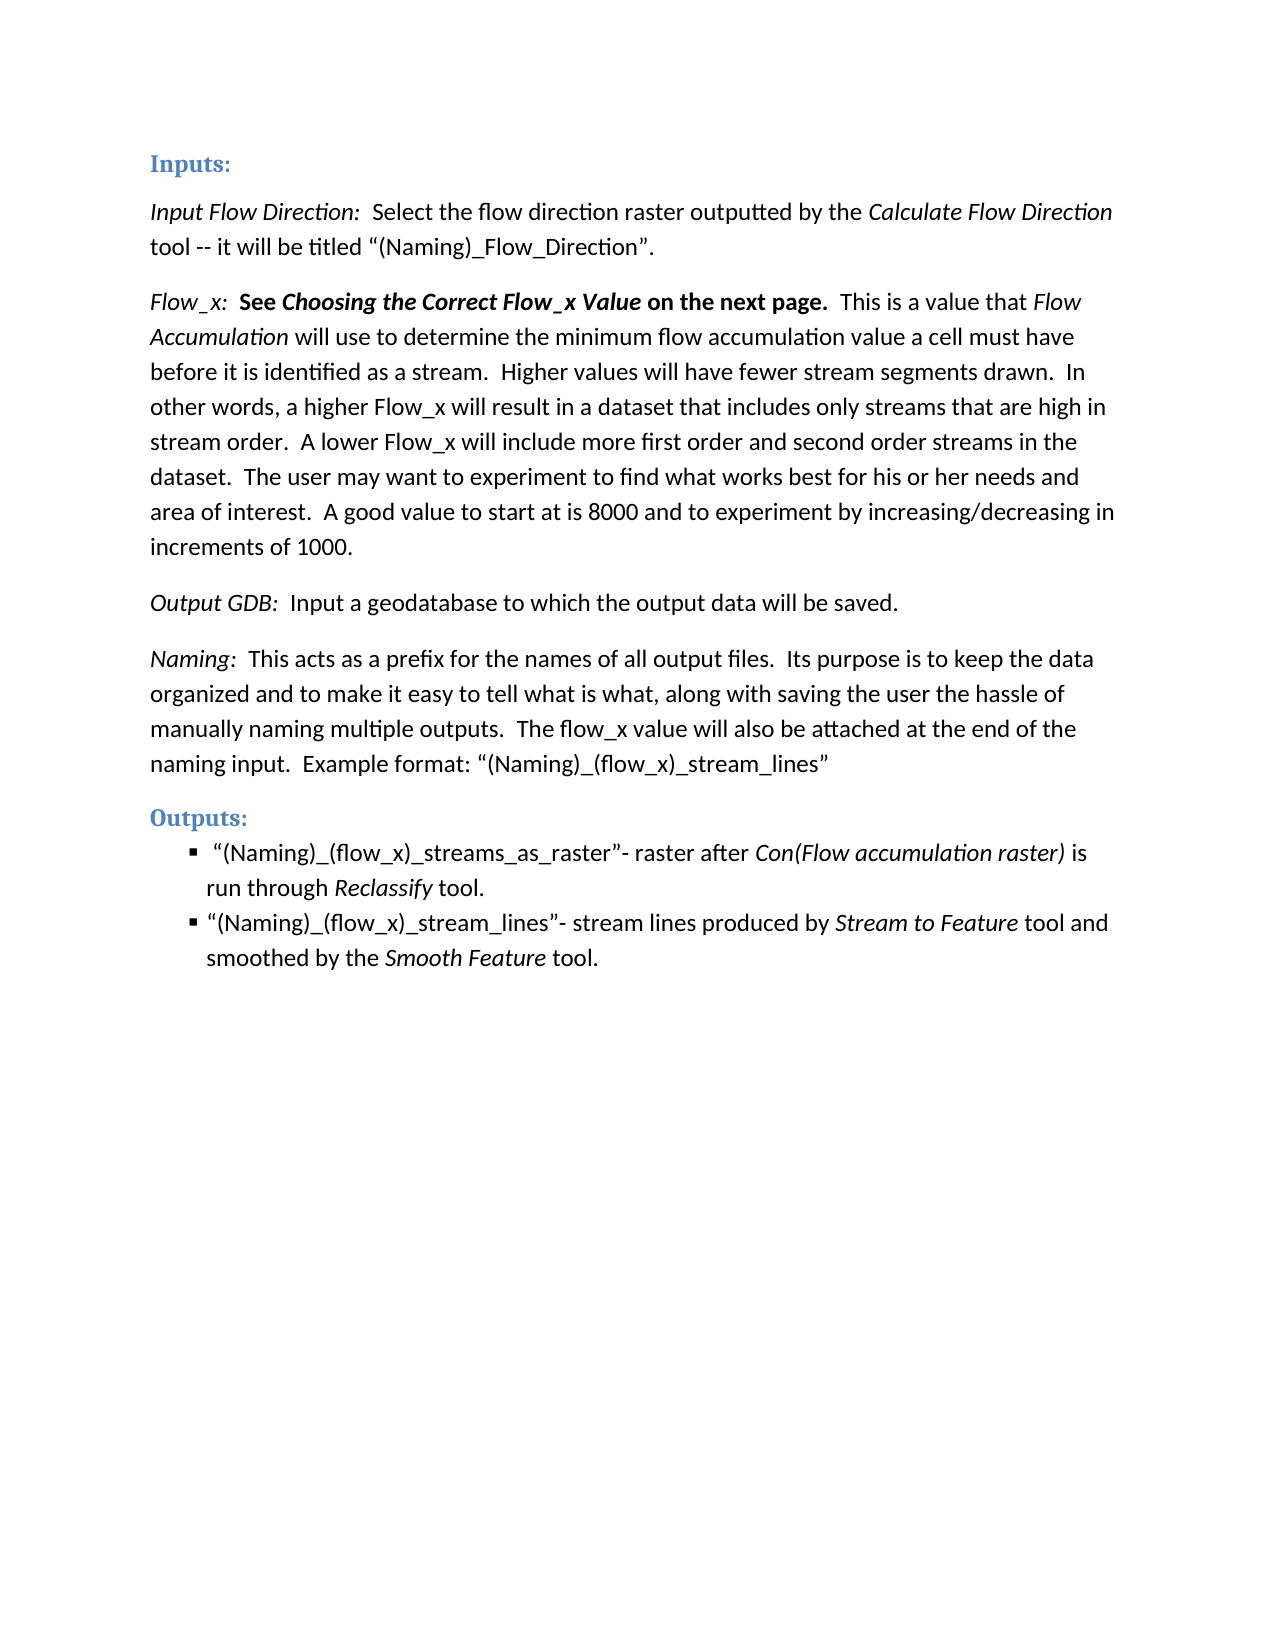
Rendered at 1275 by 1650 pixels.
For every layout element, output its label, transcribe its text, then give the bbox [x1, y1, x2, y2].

text Output GDB: Input a geodatabase to which the output data will be saved. [150, 587, 1125, 618]
text Flow_x: See Choosing the Correct Flow_x Value on the next page. This is a value that Flow Accumulation will use to determine the minimum flow accumulation value a cell must have before it is identified as a stream. Higher values will have fewer stream segments drawn. In other words, a higher Flow_x will result in a dataset that includes only streams that are high in stream order. A lower Flow_x will include more first order and second order streams in the dataset. The user may want to experiment to find what works best for his or her needs and area of interest. A good value to start at is 8000 and to experiment by increasing/decreasing in increments of 1000. [150, 287, 1125, 562]
list “(Naming)_(flow_x)_stream_lines”- stream lines produced by Stream to Feature tool and smoothed by the Smooth Feature tool. [187, 907, 1125, 973]
subtitle Outputs: [150, 804, 1125, 833]
text Inputs: [150, 150, 1125, 179]
text Naming: This acts as a prefix for the names of all output files. Its purpose is to keep the data organized and to make it easy to tell what is what, along with saving the user the hassle of manually naming multiple outputs. The flow_x value will also be attached at the end of the naming input. Example format: “(Naming)_(flow_x)_stream_lines” [150, 643, 1125, 779]
text Input Flow Direction: Select the flow direction raster outputted by the Calculate Flow Direction tool -- it will be titled “(Naming)_Flow_Direction”. [150, 196, 1125, 261]
list “(Naming)_(flow_x)_streams_as_raster”- raster after Con(Flow accumulation raster) is run through Reclassify tool. [187, 837, 1125, 903]
